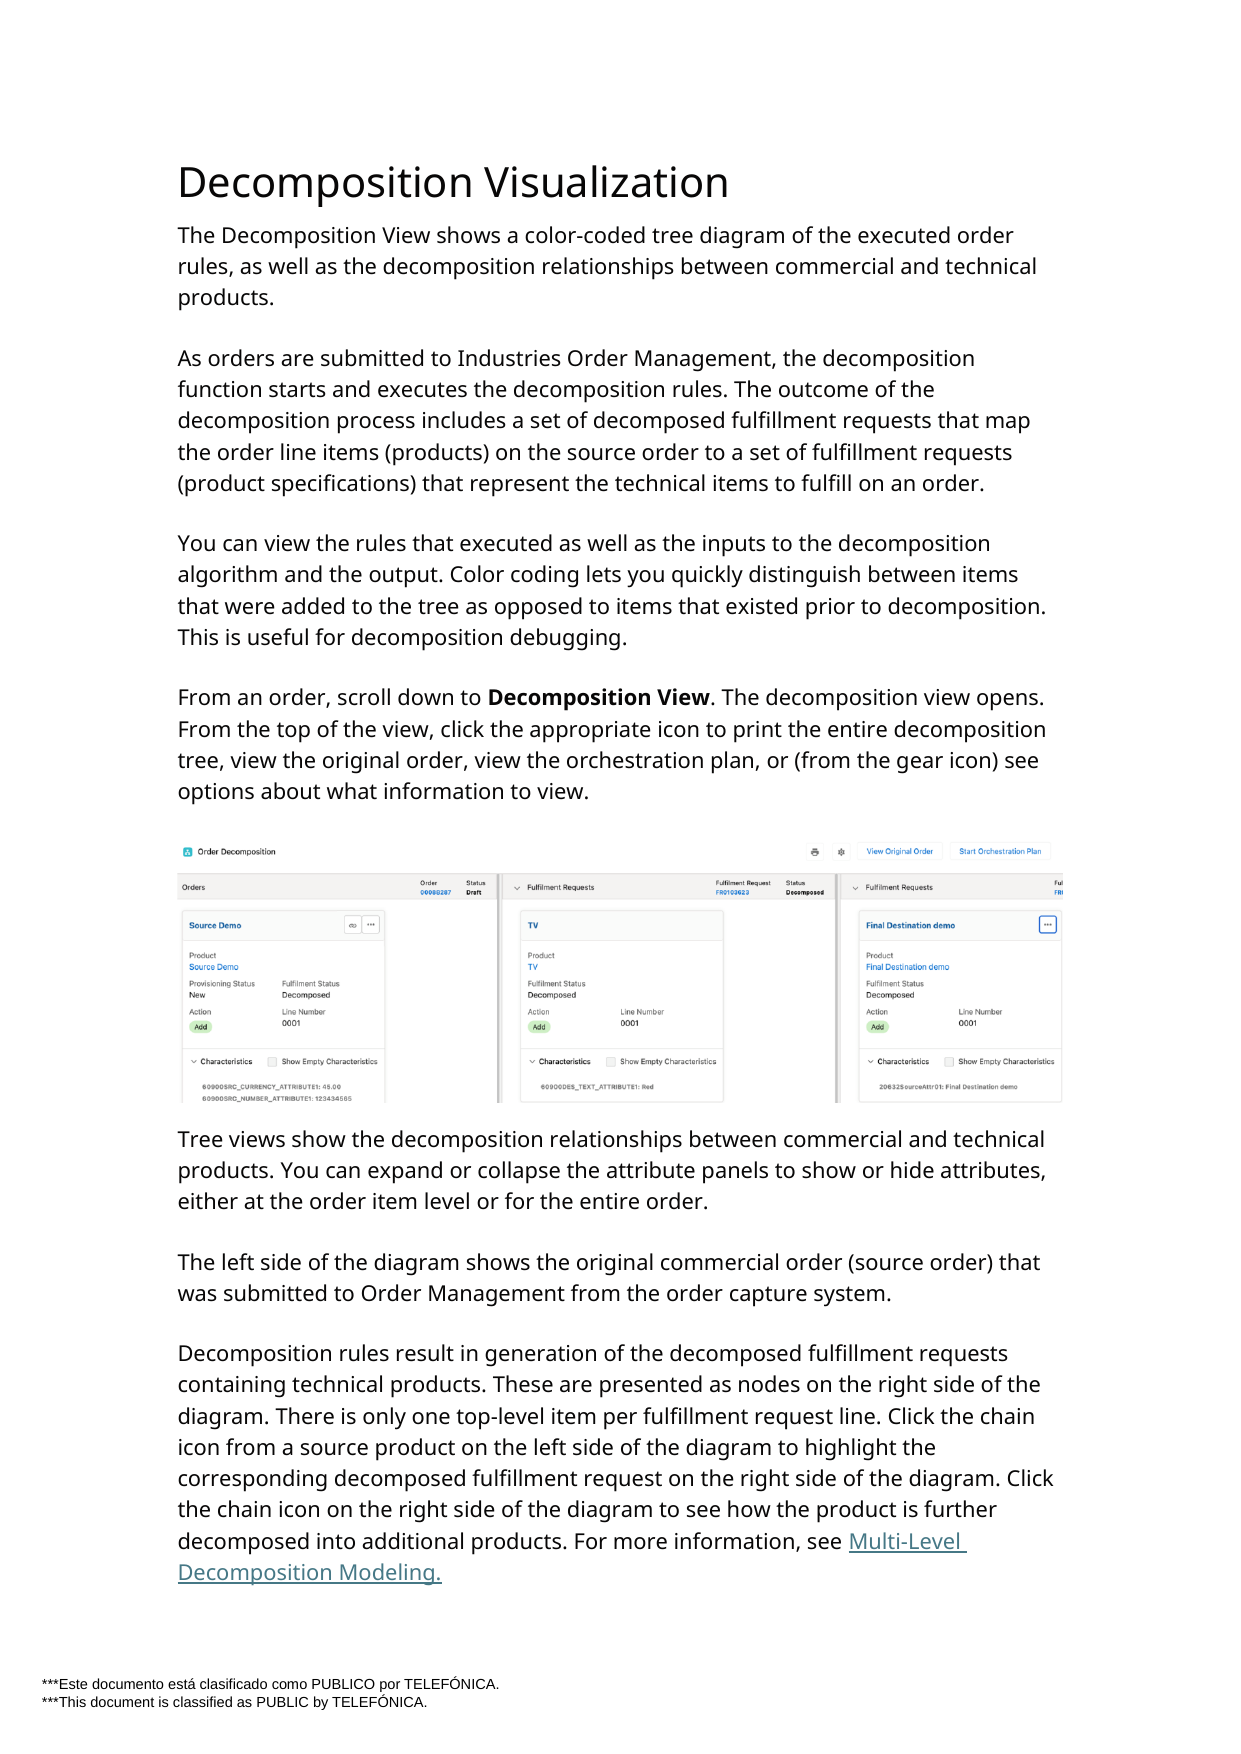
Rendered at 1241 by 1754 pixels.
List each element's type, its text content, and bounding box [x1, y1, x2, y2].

text The left side of the diagram shows the original commercial order (source order) that was submitted to Order Management from the order capture system. [177, 1245, 1063, 1307]
text From an order, scroll down to Decomposition View. The decomposition view opens. From the top of the view, click the appropriate icon to print the entire decomposition tree, view the original order, view the orchestration plan, or (from the gear icon) see options about what information to view. [177, 681, 1063, 806]
subtitle Decomposition Visualization [177, 148, 1063, 210]
text You can view the rules that executed as well as the inputs to the decomposition algorithm and the output. Color coding lets you quickly distinguish between items that were added to the tree as opposed to items that existed prior to decomposition. This is useful for decomposition debugging. [177, 527, 1063, 652]
text Tree views show the decomposition relationships between commercial and technical products. You can expand or collapse the attribute panels to show or hide attributes, either at the order item level or for the entire order. [177, 1122, 1063, 1216]
text As orders are submitted to Industries Order Management, the decomposition function starts and executes the decomposition rules. The outcome of the decomposition process includes a set of decomposed fulfillment requests that map the order line items (products) on the source order to a set of fulfillment requests (product specifications) that represent the technical items to fulfill on an order. [177, 341, 1063, 498]
text Decomposition rules result in generation of the decomposed fulfillment requests containing technical products. These are presented as nodes on the right side of the diagram. There is only one top-level item per fulfillment request line. Click the chain icon from a source product on the left side of the diagram to highlight the corresponding decomposed fulfillment request on the right side of the diagram. Click the chain icon on the right side of the diagram to see how the product is further decomposed into additional products. For more information, see Multi-Level Decomposition Modeling. [177, 1337, 1063, 1587]
text The Decomposition View shows a color-coded tree diagram of the executed order rules, as well as the decomposition relationships between commercial and technical products. [177, 218, 1063, 312]
picture [177, 835, 1063, 1103]
